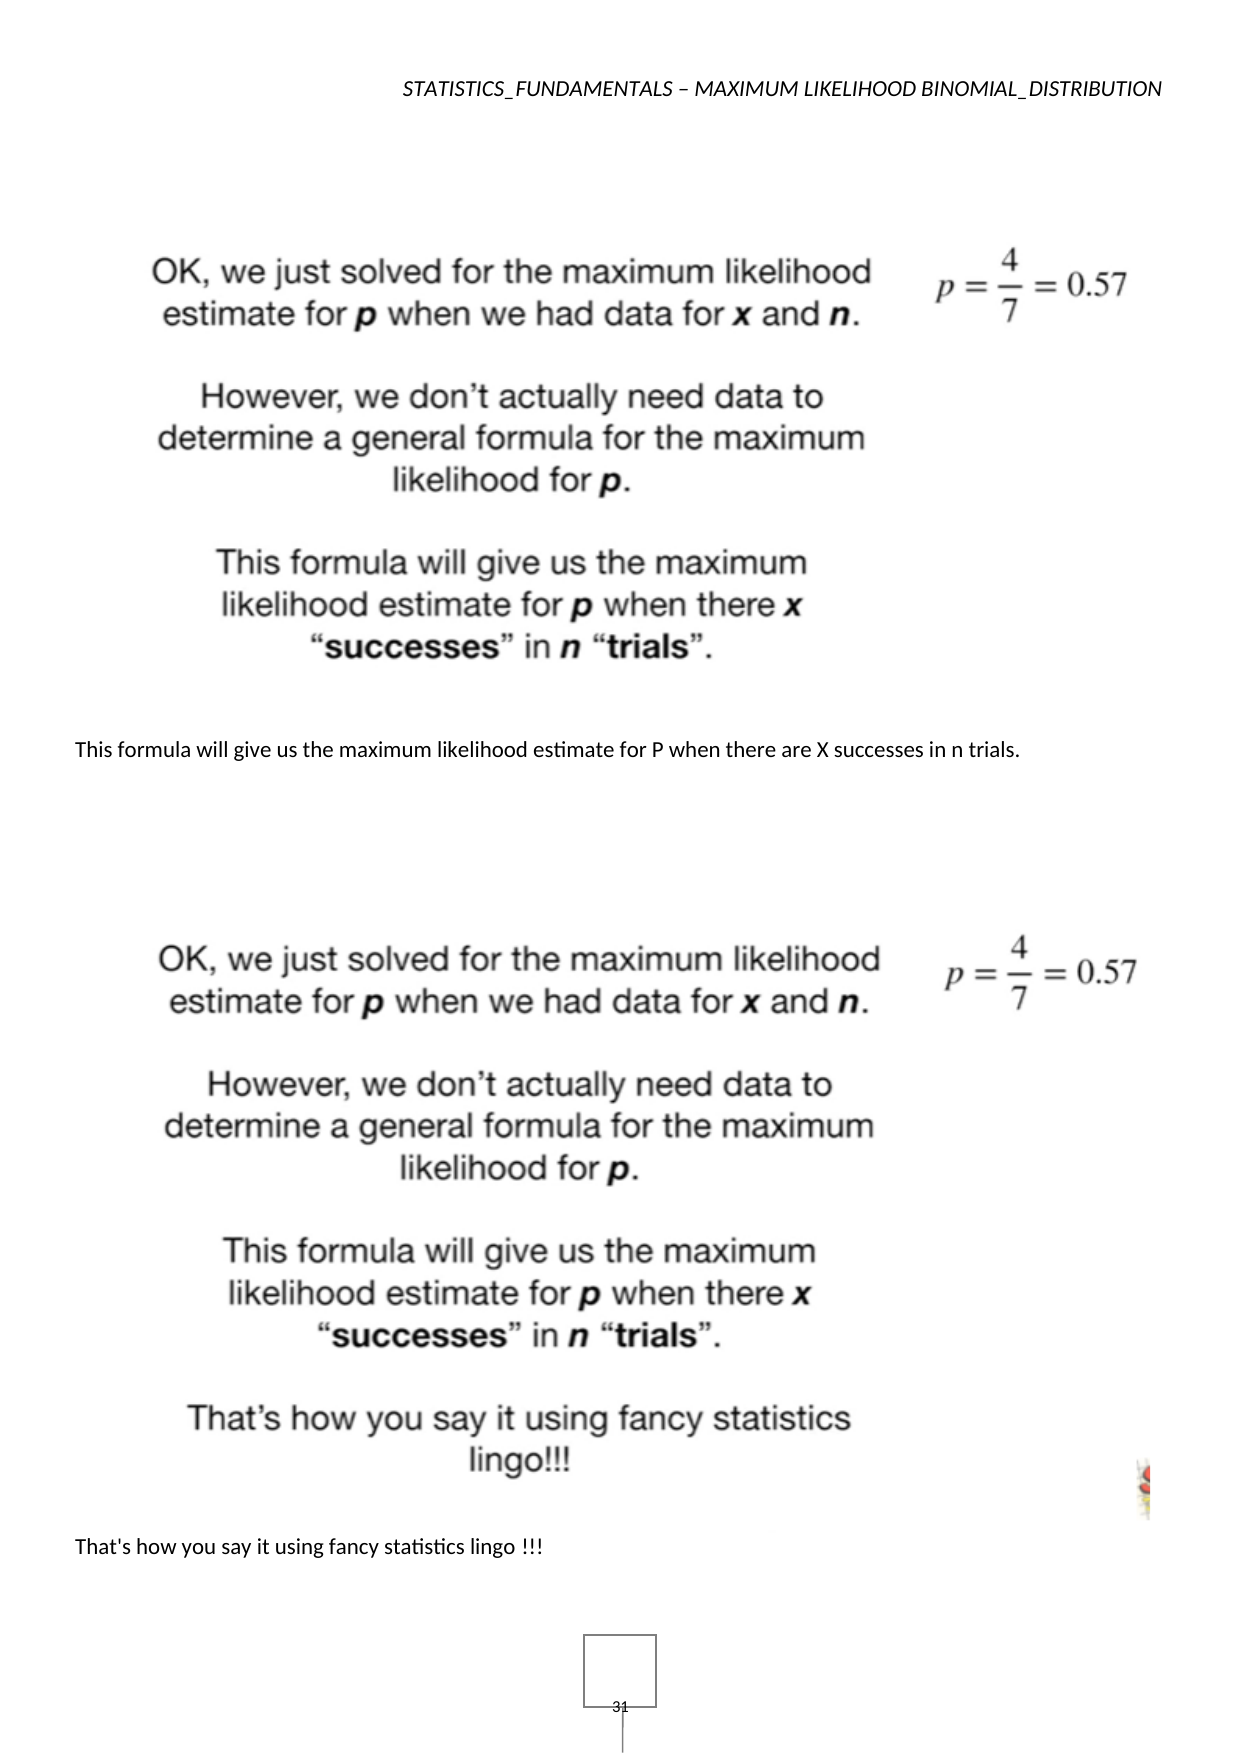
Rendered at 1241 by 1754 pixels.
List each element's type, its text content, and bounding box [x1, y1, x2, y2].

text That's how you say it using fancy statistics lingo !!! [75, 1532, 1165, 1560]
text This formula will give us the maximum likelihood estimate for P when there are X successes in n trials. [75, 736, 1165, 764]
picture [75, 129, 1166, 736]
picture [75, 791, 1151, 1533]
